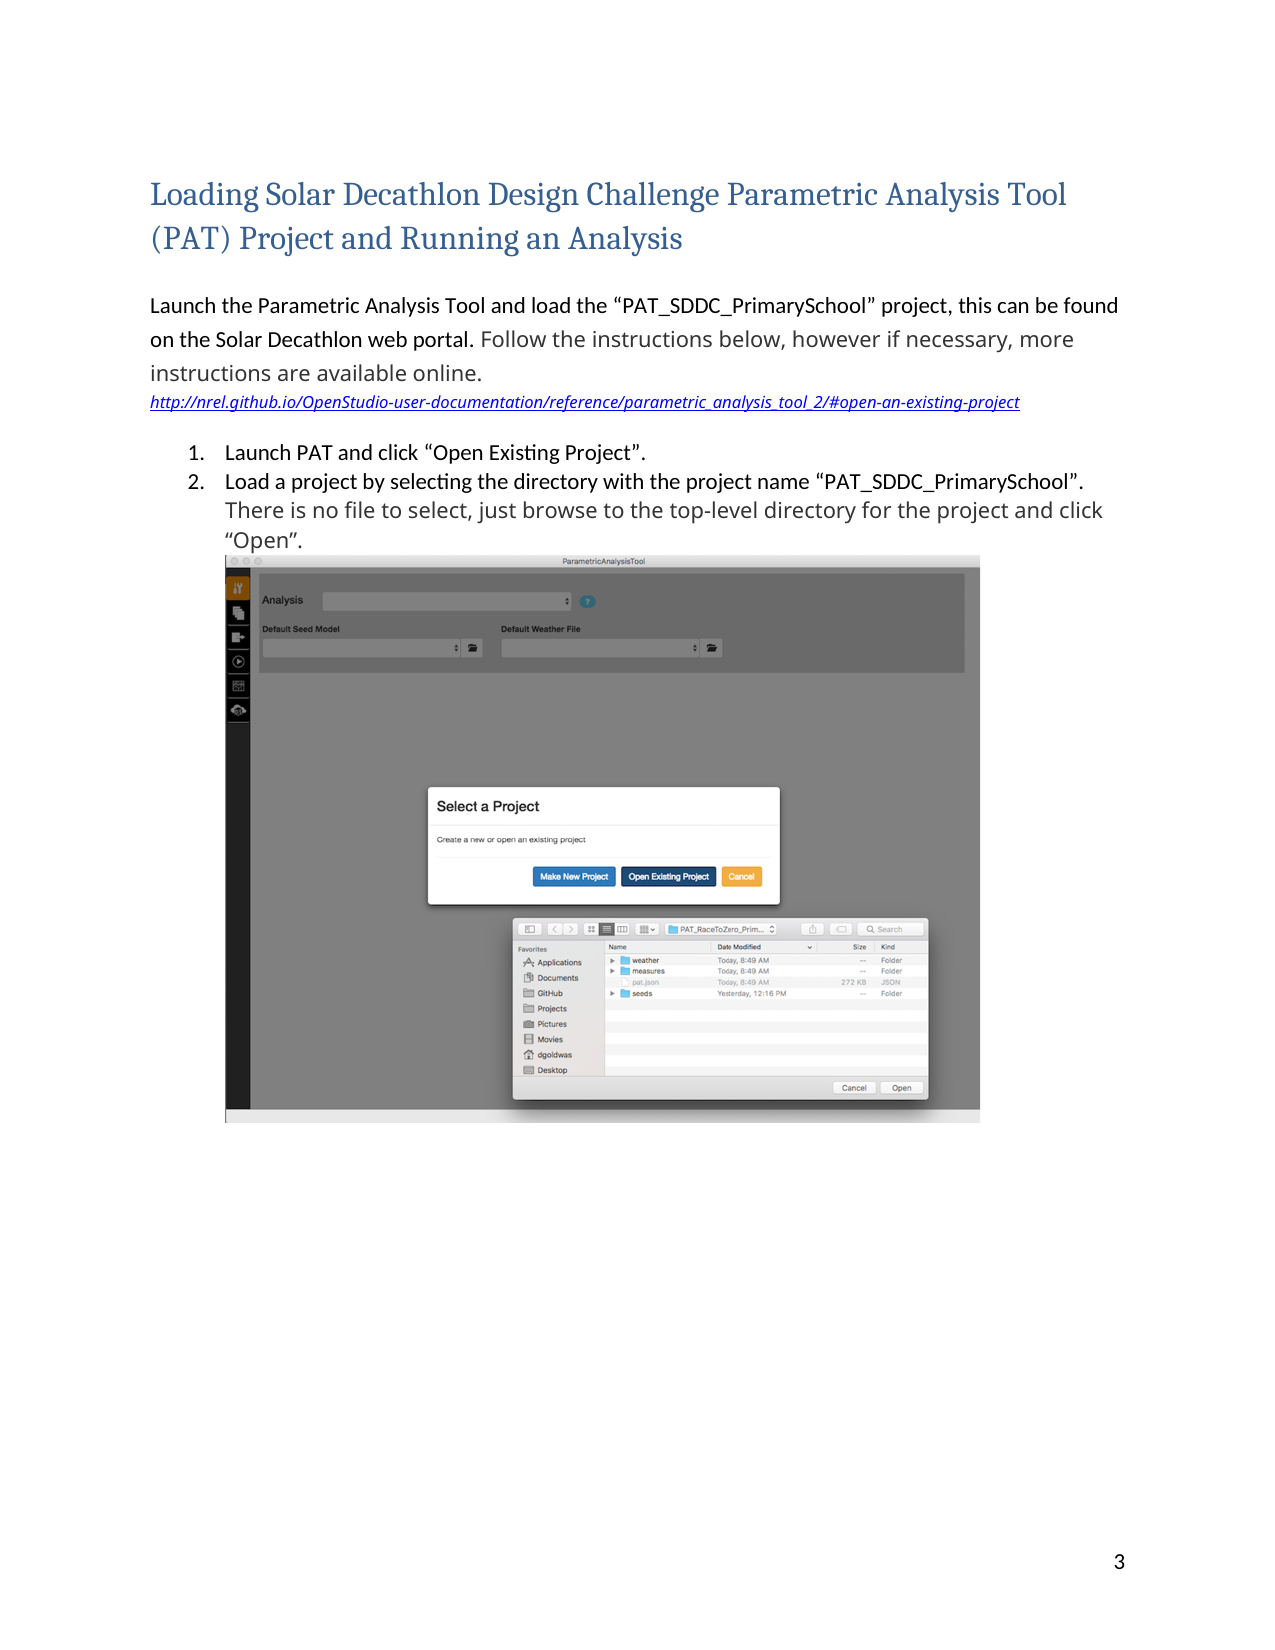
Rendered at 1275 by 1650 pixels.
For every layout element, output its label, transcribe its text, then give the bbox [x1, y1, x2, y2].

list Launch PAT and click “Open Existing Project”. [187, 438, 1125, 466]
text Launch the Parametric Analysis Tool and load the “PAT_SDDC_PrimarySchool” project, this can be found on the Solar Decathlon web portal. Follow the instructions below, however if necessary, more instructions are available online. http://nrel.github.io/OpenStudio-user-documentation/reference/parametric_analysis_tool_2/#open-an-existing-project [150, 291, 1125, 413]
subtitle Loading Solar Decathlon Design Challenge Parametric Analysis Tool (PAT) Project and Running an Analysis [150, 175, 1125, 257]
picture [225, 555, 980, 1123]
